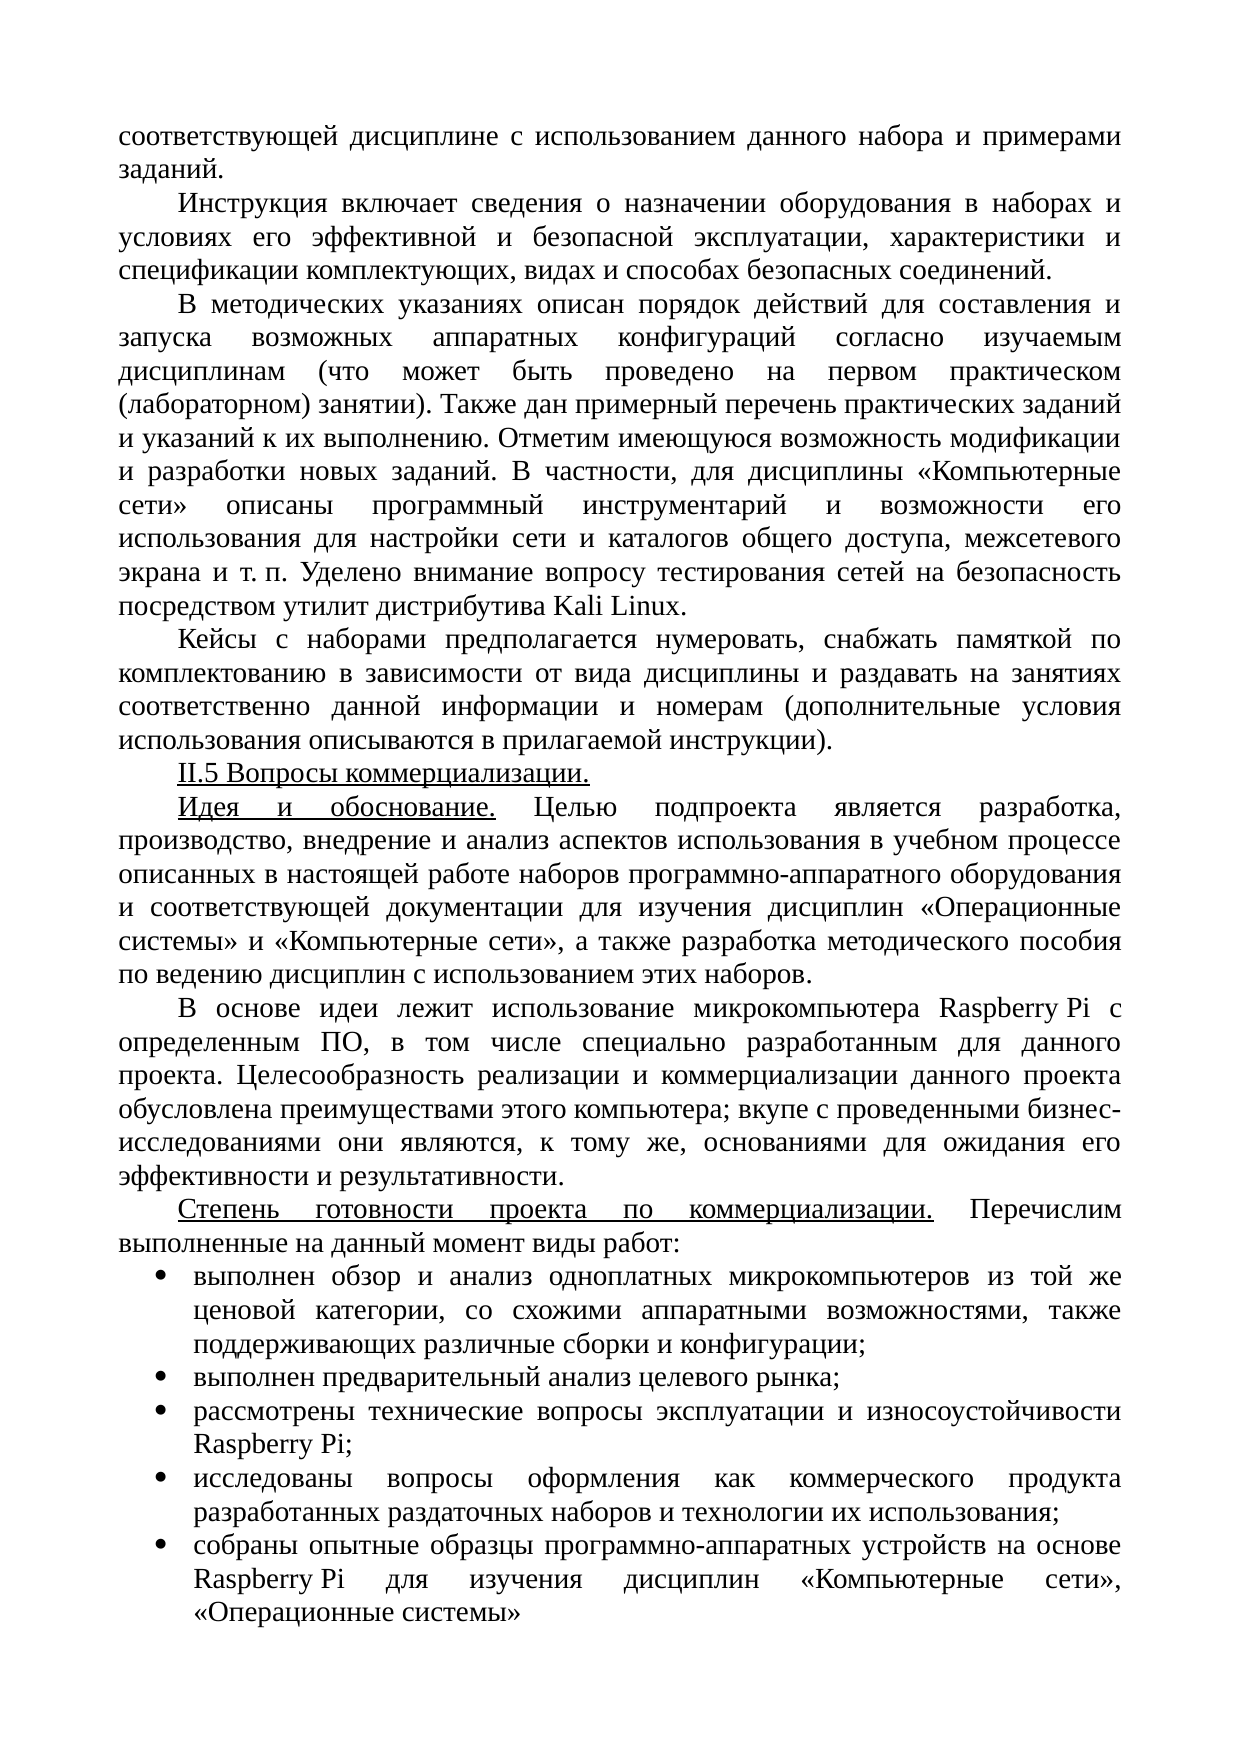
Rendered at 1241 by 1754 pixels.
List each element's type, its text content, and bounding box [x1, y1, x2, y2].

text В методических указаниях описан порядок действий для составления и запуска возможных аппаратных конфигураций согласно изучаемым дисциплинам (что может быть проведено на первом практическом (лабораторном) занятии). Также дан примерный перечень практических заданий и указаний к их выполнению. Отметим имеющуюся возможность модификации и разработки новых заданий. В частности, для дисциплины «Компьютерные сети» описаны программный инструментарий и возможности его использования для настройки сети и каталогов общего доступа, межсетевого экрана и т. п. Уделено внимание вопросу тестирования сетей на безопасность посредством утилит дистрибутива Kali Linux. [118, 286, 1122, 621]
text В основе идеи лежит использование микрокомпьютера Raspberry Pi с определенным ПО, в том числе специально разработанным для данного проекта. Целесообразность реализации и коммерциализации данного проекта обусловлена преимуществами этого компьютера; вкупе с проведенными бизнес-исследованиями они являются, к тому же, основаниями для ожидания его эффективности и результативности. [118, 990, 1122, 1191]
text Кейсы с наборами предполагается нумеровать, снабжать памяткой по комплектованию в зависимости от вида дисциплины и раздавать на занятиях соответственно данной информации и номерам (дополнительные условия использования описываются в прилагаемой инструкции). [118, 621, 1122, 755]
list выполнен предварительный анализ целевого рынка; [156, 1359, 1122, 1393]
list выполнен обзор и анализ одноплатных микрокомпьютеров из той же ценовой категории, со схожими аппаратными возможностями, также поддерживающих различные сборки и конфигурации; [156, 1258, 1122, 1359]
list собраны опытные образцы программно-аппаратных устройств на основе Raspberry Pi для изучения дисциплин «Компьютерные сети», «Операционные системы» [156, 1527, 1122, 1628]
text Инструкция включает сведения о назначении оборудования в наборах и условиях его эффективной и безопасной эксплуатации, характеристики и спецификации комплектующих, видах и способах безопасных соединений. [118, 185, 1122, 286]
list исследованы вопросы оформления как коммерческого продукта разработанных раздаточных наборов и технологии их использования; [156, 1460, 1122, 1527]
list рассмотрены технические вопросы эксплуатации и износоустойчивости Raspberry Pi; [156, 1393, 1122, 1460]
text Идея и обоснование. Целью подпроекта является разработка, производство, внедрение и анализ аспектов использования в учебном процессе описанных в настоящей работе наборов программно-аппаратного оборудования и соответствующей документации для изучения дисциплин «Операционные системы» и «Компьютерные сети», а также разработка методического пособия по ведению дисциплин с использованием этих наборов. [118, 789, 1122, 990]
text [118, 118, 1122, 185]
text Степень готовности проекта по коммерциализации. Перечислим выполненные на данный момент виды работ: [118, 1191, 1122, 1258]
text II.5 Вопросы коммерциализации. [118, 755, 1122, 789]
